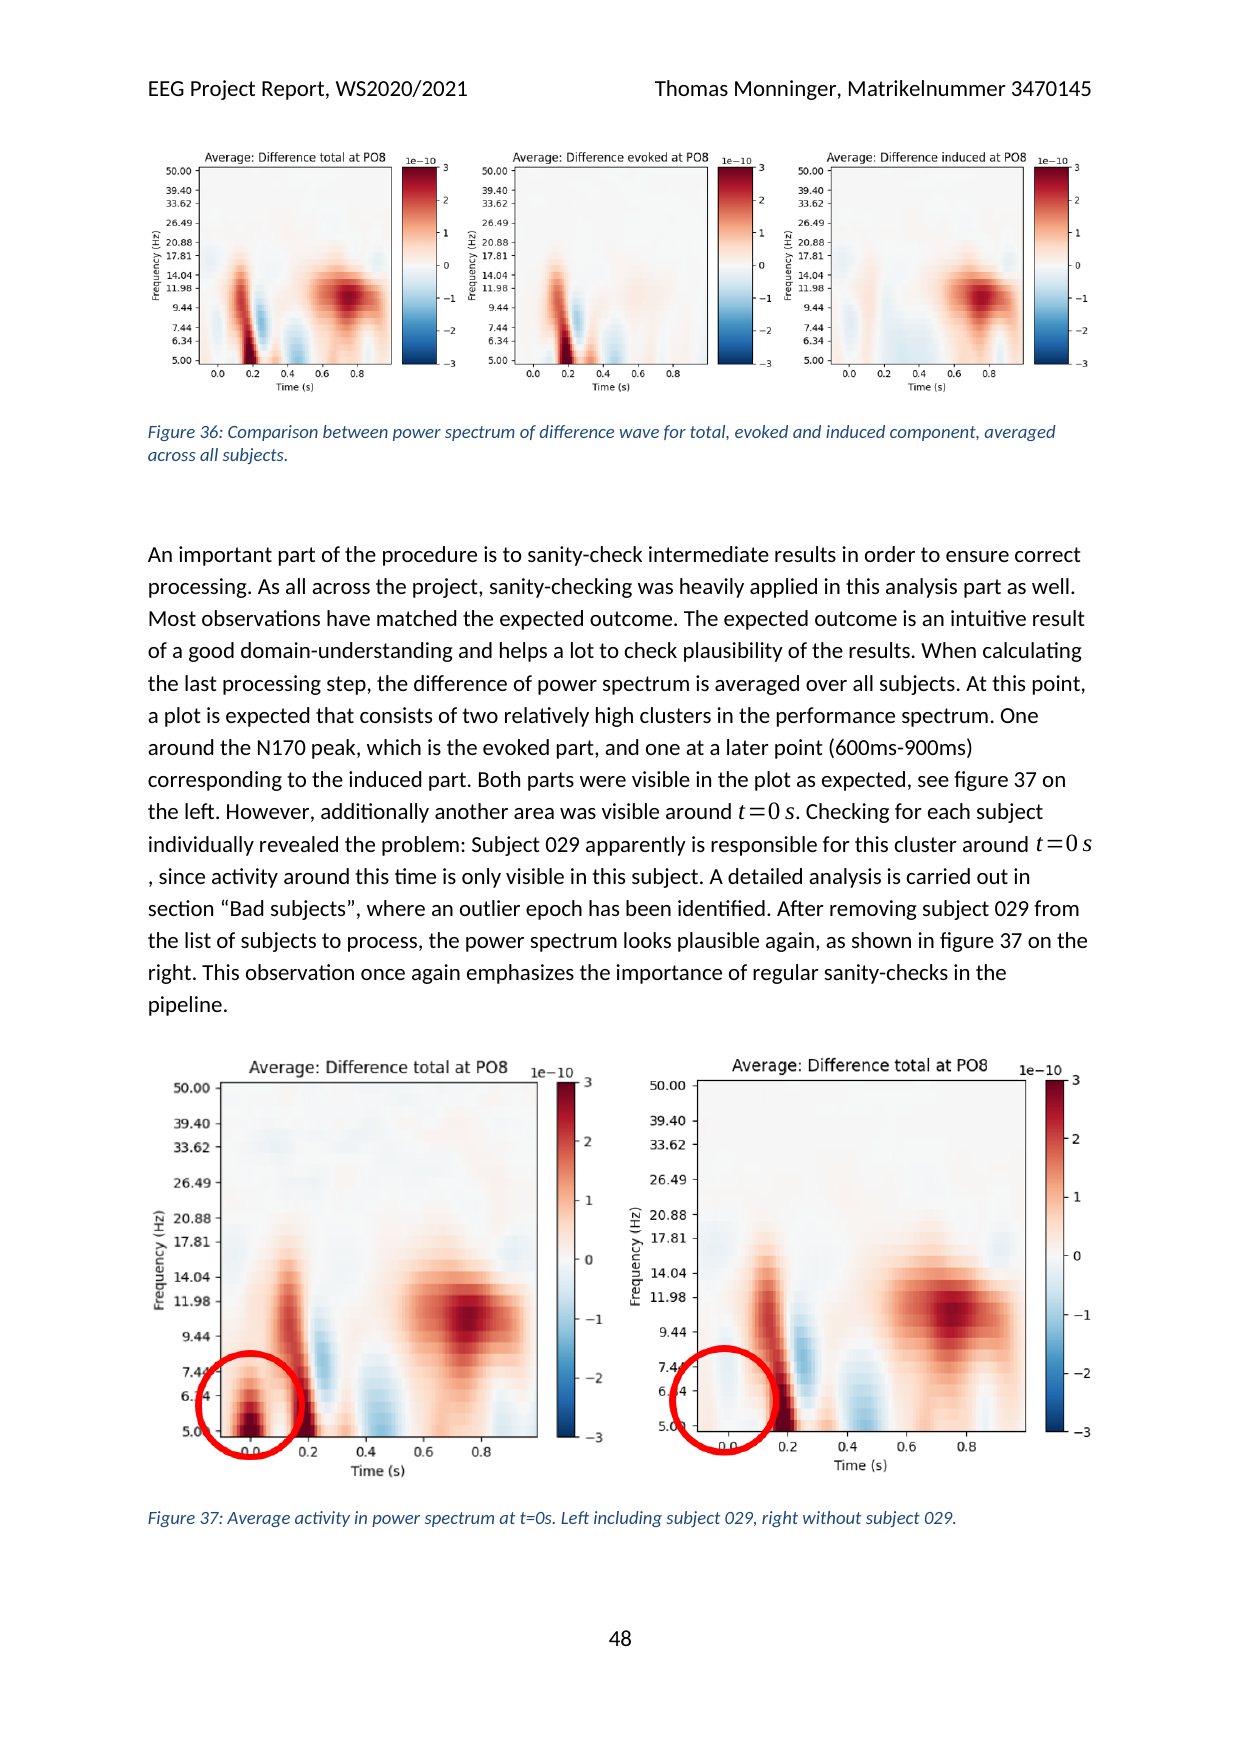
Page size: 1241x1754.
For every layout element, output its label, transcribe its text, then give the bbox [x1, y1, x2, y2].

text Figure 36: Comparison between power spectrum of difference wave for total, evoked and induced component, averaged across all subjects. [148, 420, 1093, 466]
text An important part of the procedure is to sanity-check intermediate results in order to ensure correct processing. As all across the project, sanity-checking was heavily applied in this analysis part as well. Most observations have matched the expected outcome. The expected outcome is an intuitive result of a good domain-understanding and helps a lot to check plausibility of the results. When calculating the last processing step, the difference of power spectrum is averaged over all subjects. At this point, a plot is expected that consists of two relatively high clusters in the performance spectrum. One around the N170 peak, which is the evoked part, and one at a later point (600ms-900ms) corresponding to the induced part. Both parts were visible in the plot as expected, see figure 37 on the left. However, additionally another area was visible around . Checking for each subject individually revealed the problem: Subject 029 apparently is responsible for this cluster around , since activity around this time is only visible in this subject. A detailed analysis is carried out in section “Bad subjects”, where an outlier epoch has been identified. After removing subject 029 from the list of subjects to process, the power spectrum looks plausible again, as shown in figure 37 on the right. This observation once again emphasizes the importance of regular sanity-checks in the pipeline. [148, 540, 1093, 1019]
text Figure 37: Average activity in power spectrum at t=0s. Left including subject 029, right without subject 029. [148, 1506, 1093, 1529]
